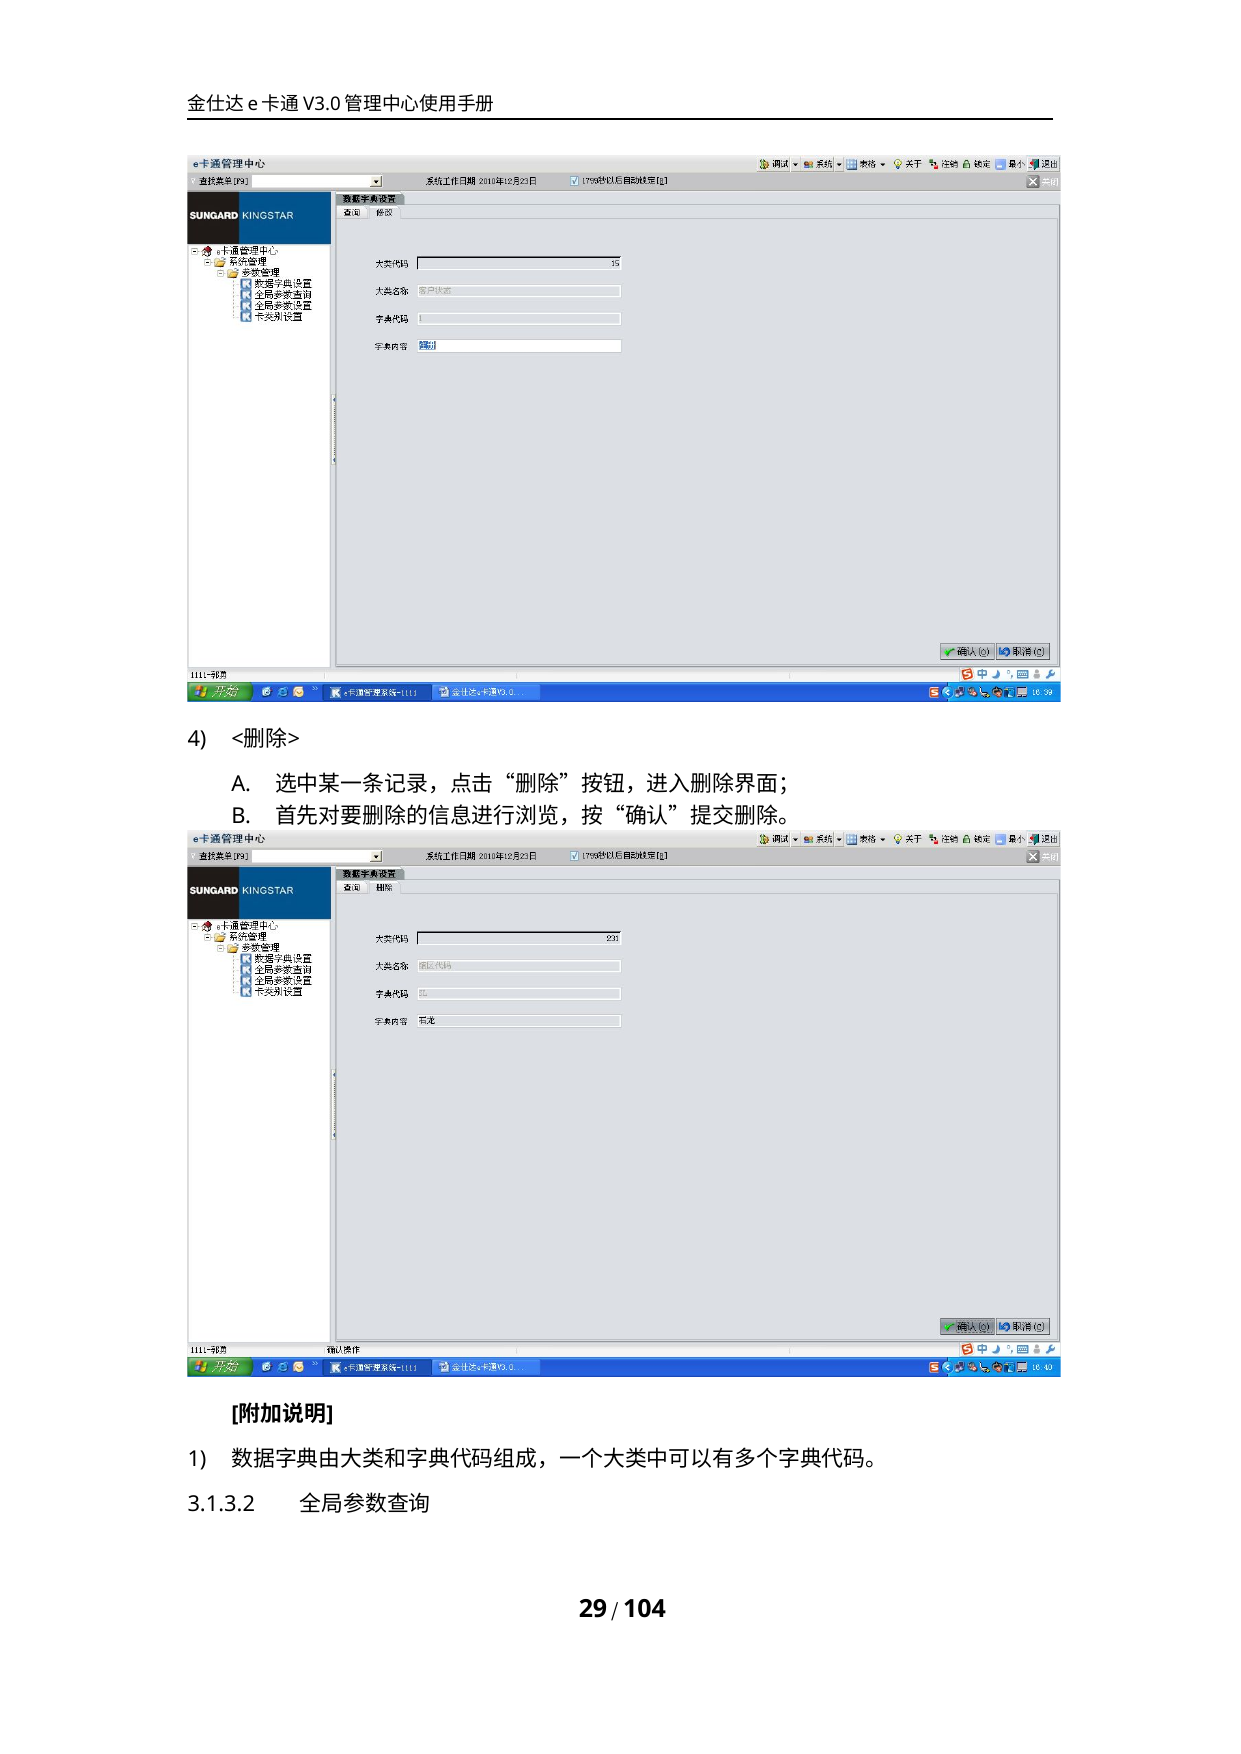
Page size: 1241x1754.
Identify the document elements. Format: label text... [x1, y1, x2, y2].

picture [187, 155, 1061, 702]
text [附加说明] [187, 1396, 1053, 1428]
list <删除> [187, 721, 1053, 753]
list 数据字典由大类和字典代码组成，一个大类中可以有多个字典代码。 [187, 1441, 1053, 1473]
list 首先对要删除的信息进行浏览，按“确认”提交删除。 [231, 798, 1053, 830]
picture [187, 830, 1061, 1377]
list 全局参数查询 [187, 1486, 1053, 1518]
list 选中某一条记录，点击“删除”按钮，进入删除界面； [231, 766, 1053, 798]
